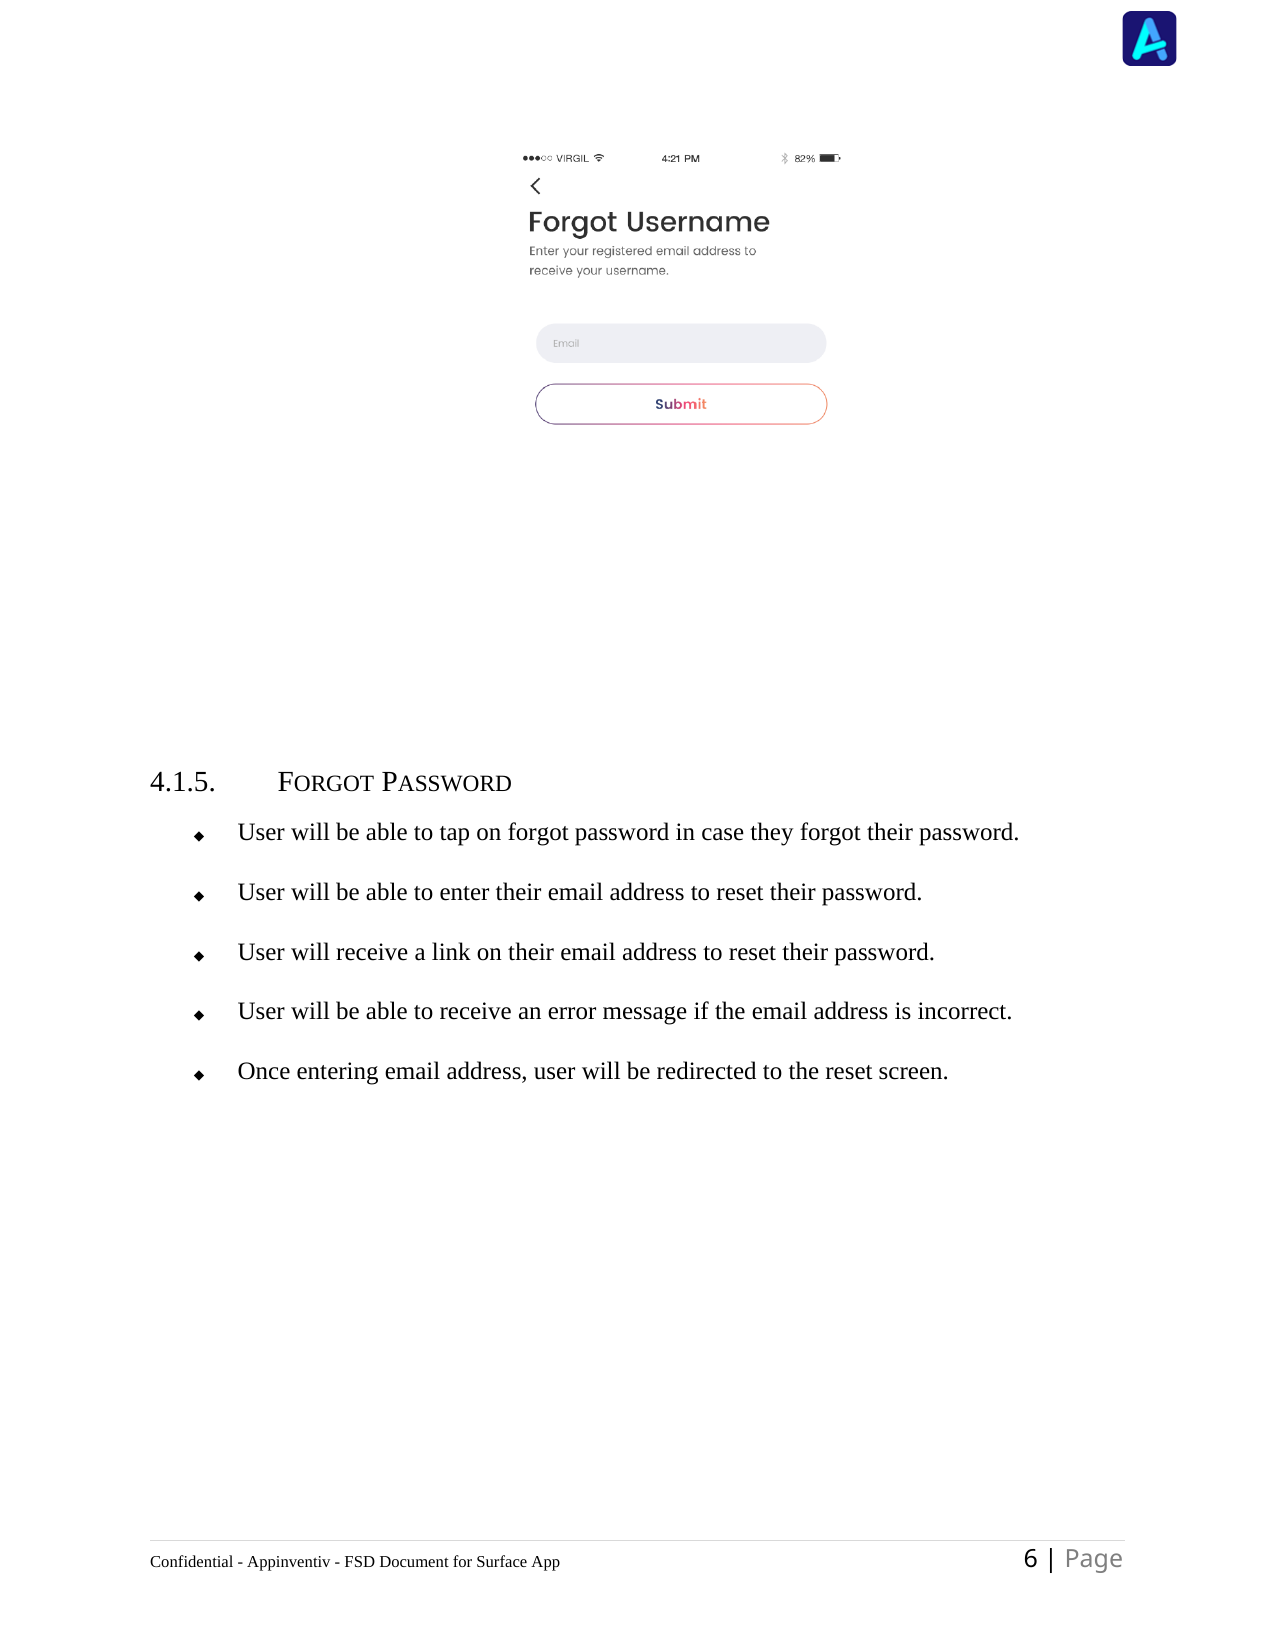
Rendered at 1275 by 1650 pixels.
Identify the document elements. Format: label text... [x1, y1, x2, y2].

list User will be able to receive an error message if the email address is incorrect. [194, 996, 1125, 1025]
picture [1122, 11, 1177, 66]
picture [517, 150, 845, 731]
list Once entering email address, user will be redirected to the reset screen. [194, 1056, 1125, 1085]
list User will be able to enter their email address to reset their password. [194, 877, 1125, 906]
list User will be able to tap on forgot password in case they forgot their password. [194, 817, 1125, 846]
list User will receive a link on their email address to reset their password. [194, 937, 1125, 965]
subtitle Forgot Password [150, 764, 1125, 798]
